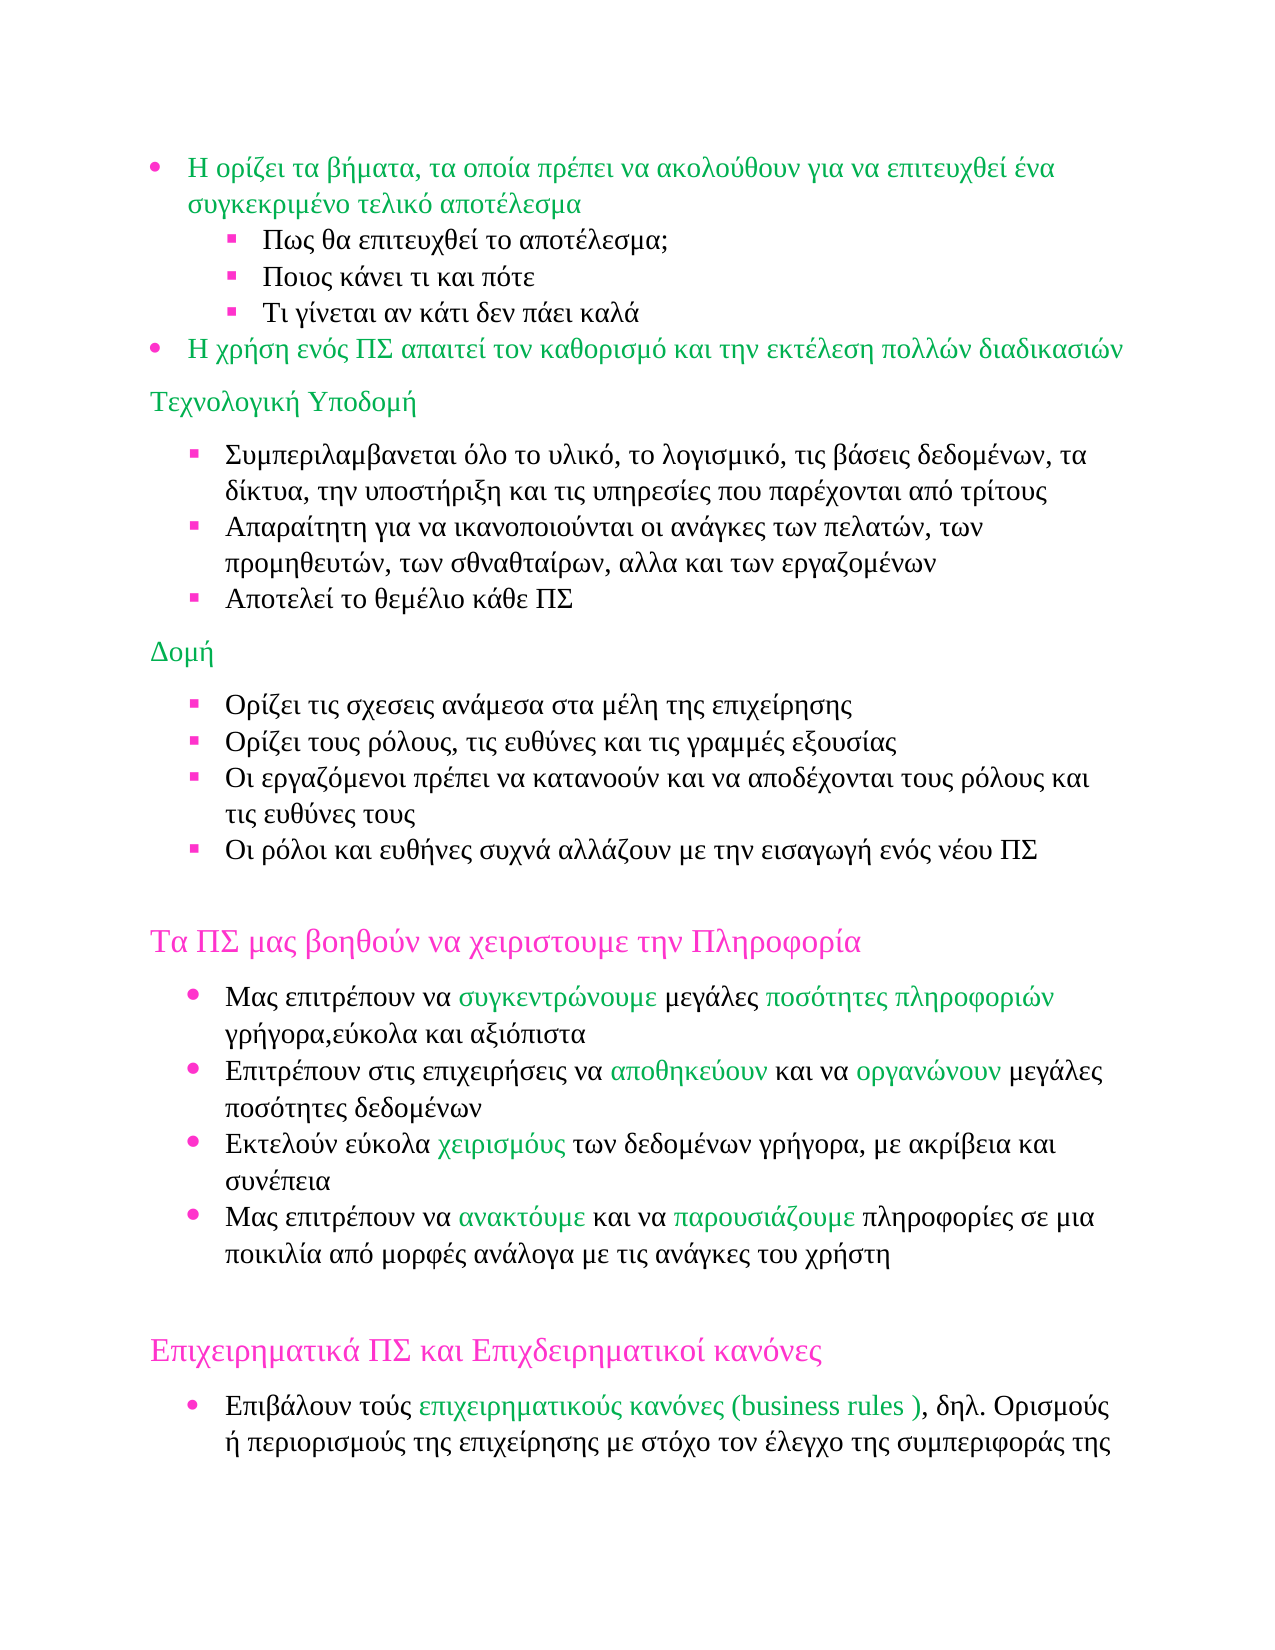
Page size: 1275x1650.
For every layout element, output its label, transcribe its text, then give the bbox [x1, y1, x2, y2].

list Η χρήση ενός ΠΣ απαιτεί τον καθορισμό και την εκτέλεση πολλών διαδικασιών [150, 331, 1125, 365]
list Αποτελεί το θεμέλιο κάθε ΠΣ [187, 582, 1125, 615]
list Η ορίζει τα βήματα, τα οποία πρέπει να ακολούθουν για να επιτευχθεί ένα συγκεκριμένο τελικό αποτέλεσμα [150, 150, 1125, 220]
list Επιτρέπουν στις επιχειρήσεις να αποθηκεύουν και να οργανώνουν μεγάλες ποσότητες δεδομένων [187, 1053, 1125, 1123]
list Οι ρόλοι και ευθήνες συχνά αλλάζουν με την εισαγωγή ενός νέου ΠΣ [187, 832, 1125, 866]
text Δομή [150, 634, 1125, 668]
text Τεχνολογική Υποδομή [150, 384, 1125, 418]
list Μας επιτρέπουν να ανακτόυμε και να παρουσιάζουμε πληροφορίες σε μια ποικιλία από μορφές ανάλογα με τις ανάγκες του χρήστη [187, 1199, 1125, 1270]
list Τι γίνεται αν κάτι δεν πάει καλά [225, 295, 1125, 328]
list Συμπεριλαμβανεται όλο το υλικό, το λογισμικό, τις βάσεις δεδομένων, τα δίκτυα, την υποστήριξη και τις υπηρεσίες που παρέχονται από τρίτους [187, 437, 1125, 507]
list Μας επιτρέπουν να συγκεντρώνουμε μεγάλες ποσότητες πληροφοριών γρήγορα,εύκολα και αξιόπιστα [187, 979, 1125, 1050]
list Ποιος κάνει τι και πότε [225, 259, 1125, 292]
list Επιβάλουν τούς επιχειρηματικούς κανόνες (business rules ), δηλ. Ορισμούς ή περιορισμούς της επιχείρησης με στόχο τον έλεγχο της συμπεριφοράς της [187, 1388, 1125, 1458]
text Επιχειρηματικά ΠΣ και Επιχδειρηματικοί κανόνες [150, 1330, 1125, 1369]
list Οι εργαζόμενοι πρέπει να κατανοούν και να αποδέχονται τους ρόλους και τις ευθύνες τους [187, 760, 1125, 830]
list Ορίζει τους ρόλους, τις ευθύνες και τις γραμμές εξουσίας [187, 724, 1125, 757]
text Τα ΠΣ μας βοηθούν να χειριστουμε την Πληροφορία [150, 921, 1125, 960]
list Πως θα επιτευχθεί το αποτέλεσμα; [225, 222, 1125, 256]
list Εκτελούν εύκολα χειρισμόυς των δεδομένων γρήγορα, με ακρίβεια και συνέπεια [187, 1126, 1125, 1196]
list Απαραίτητη για να ικανοποιούνται οι ανάγκες των πελατών, των προμηθευτών, των σθναθταίρων, αλλα και των εργαζομένων [187, 509, 1125, 579]
list Ορίζει τις σχεσεις ανάμεσα στα μέλη της επιχείρησης [187, 687, 1125, 721]
